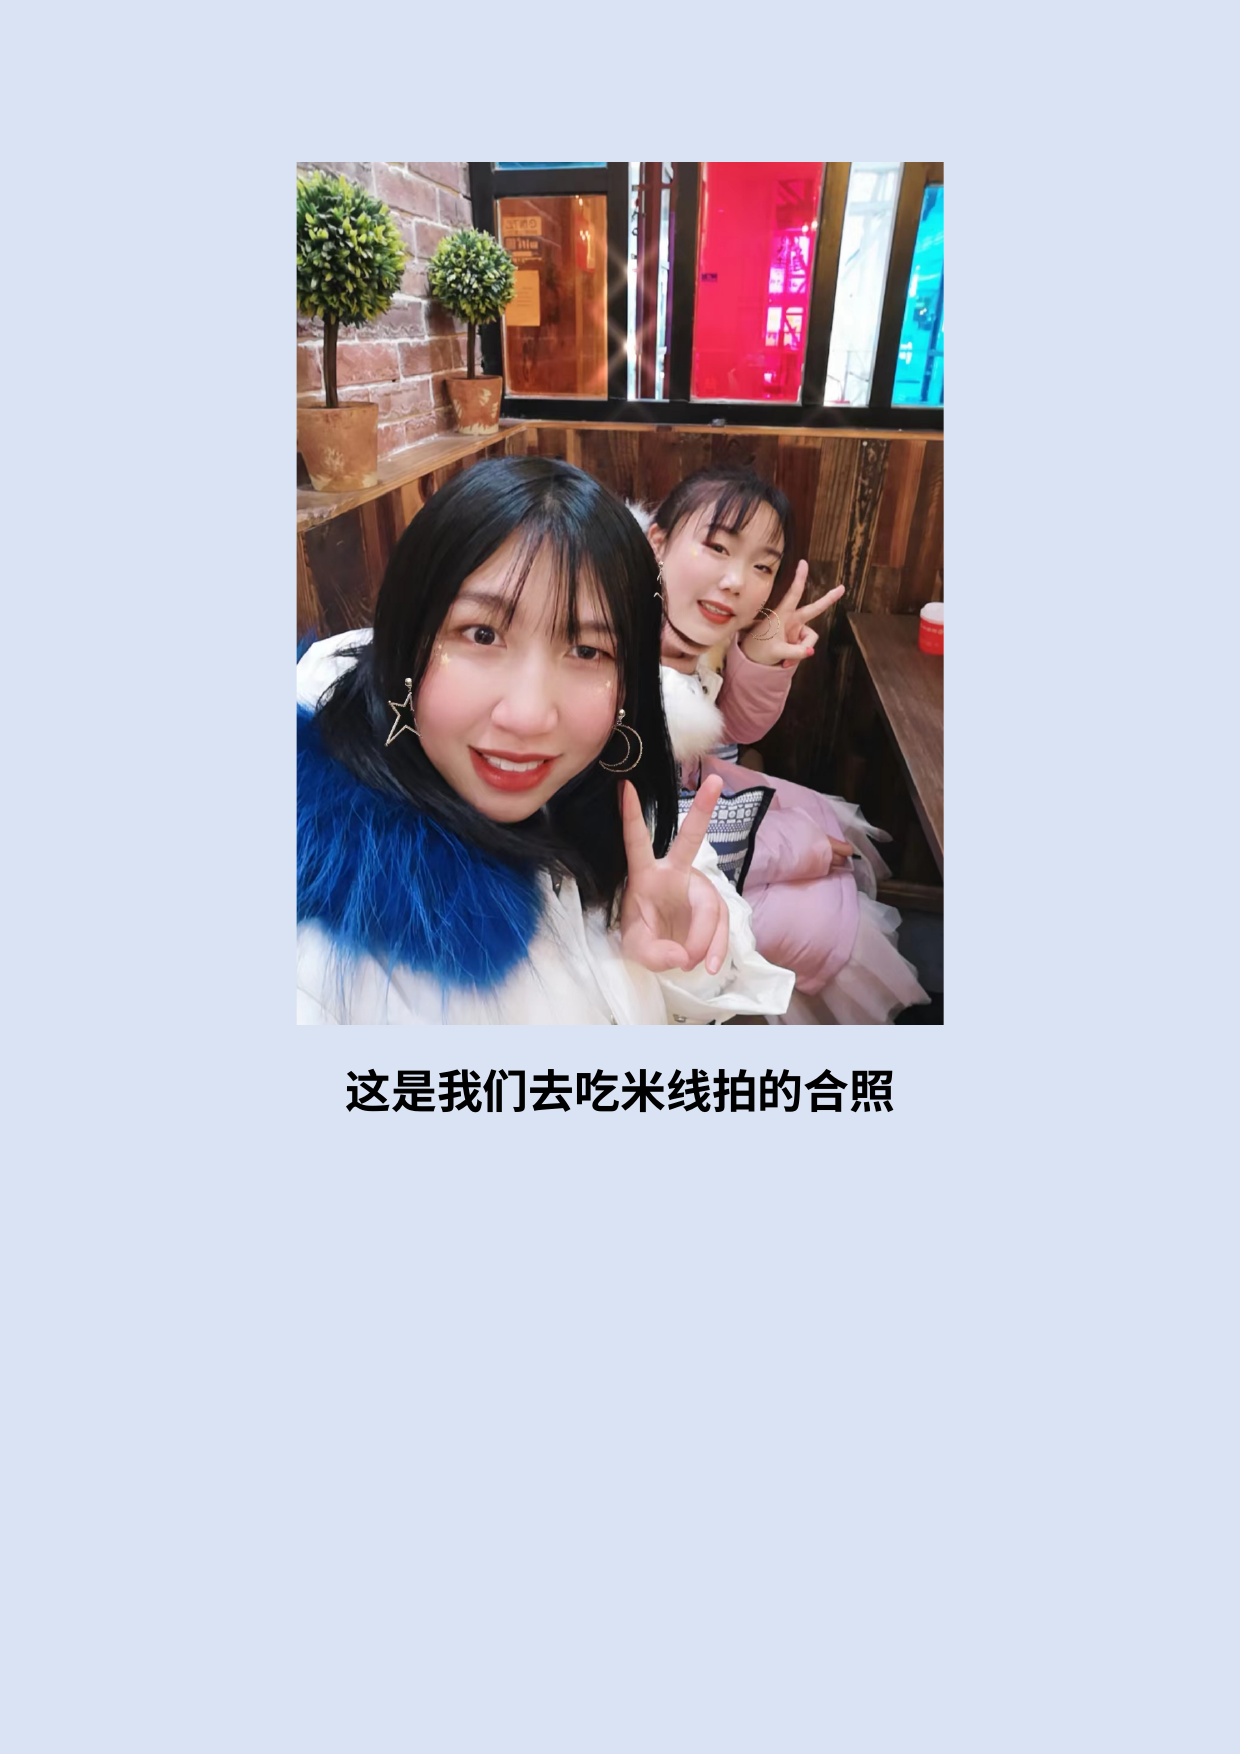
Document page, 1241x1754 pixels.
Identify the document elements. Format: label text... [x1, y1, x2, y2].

picture [296, 162, 944, 1025]
text 这是我们去吃米线拍的合照 [187, 1039, 1053, 1137]
